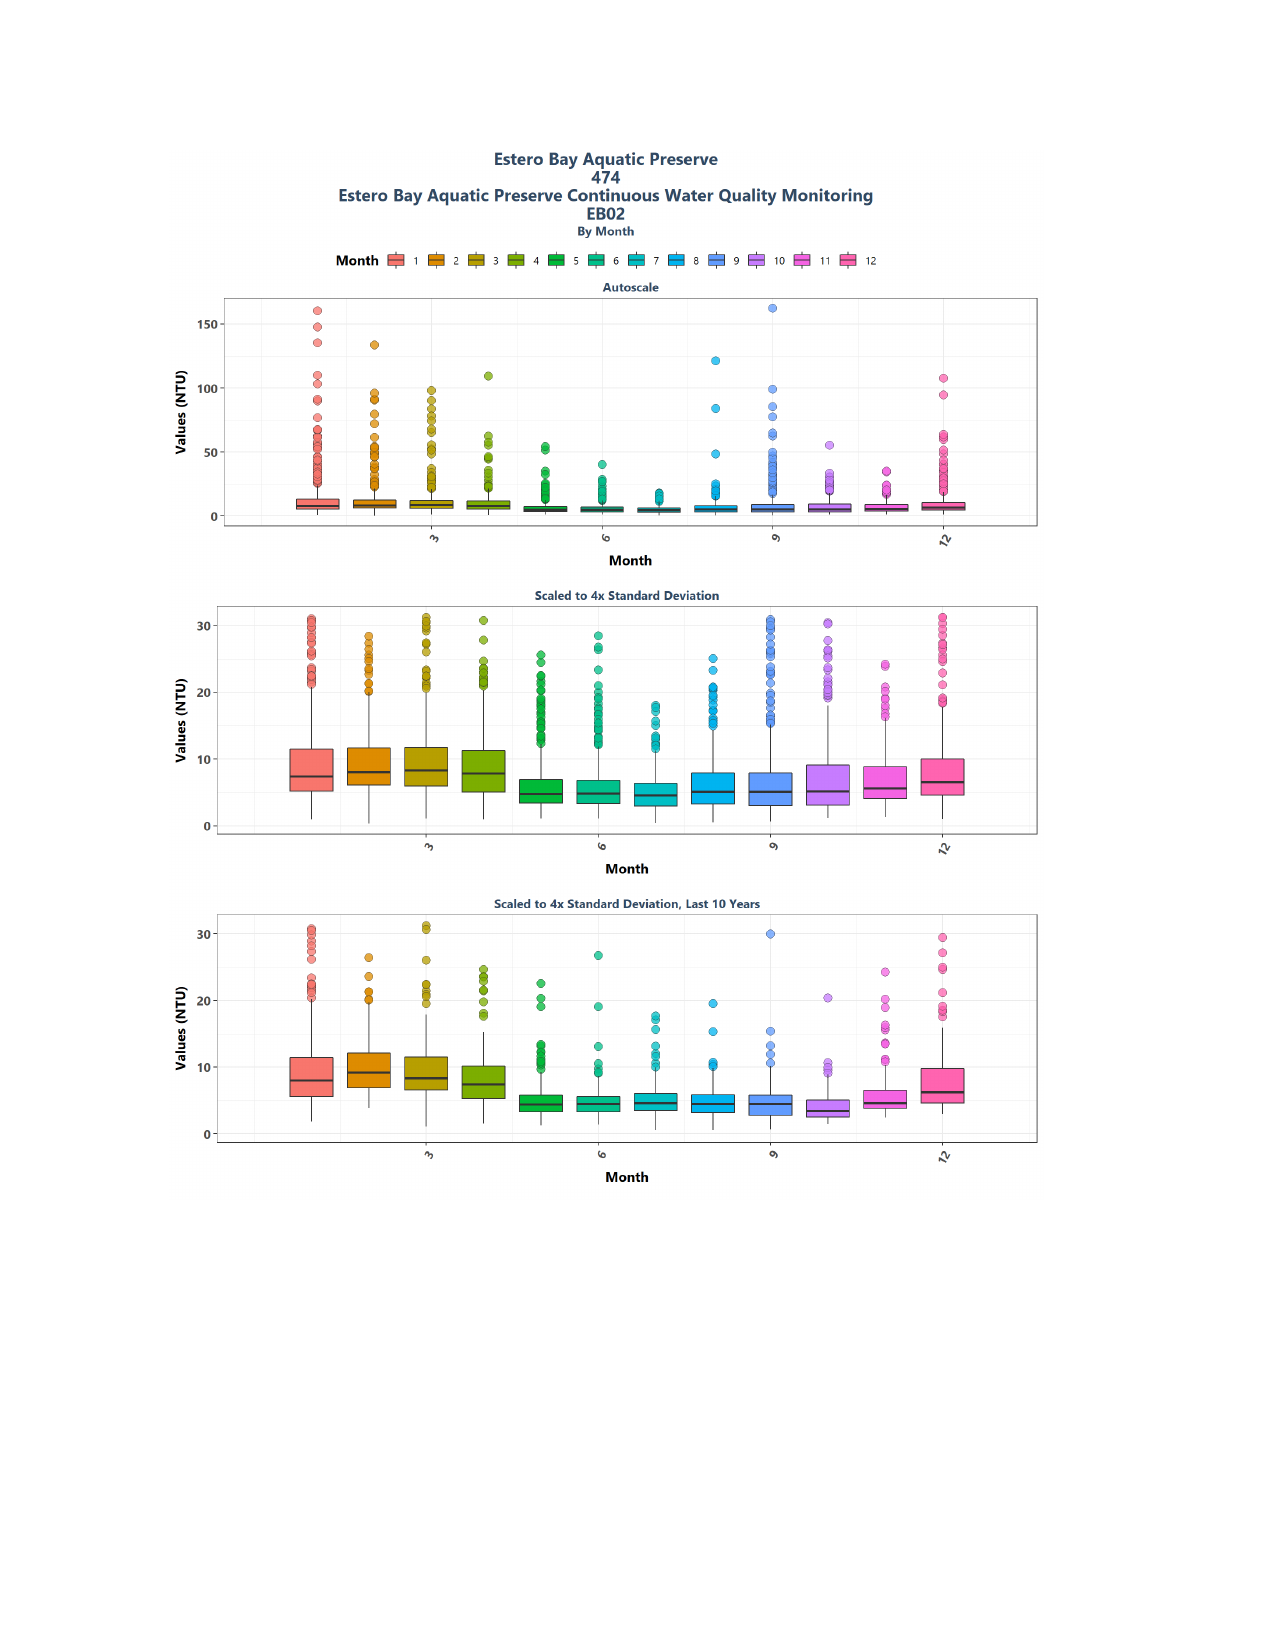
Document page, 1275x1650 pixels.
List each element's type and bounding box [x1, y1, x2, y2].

picture [168, 150, 1044, 1200]
